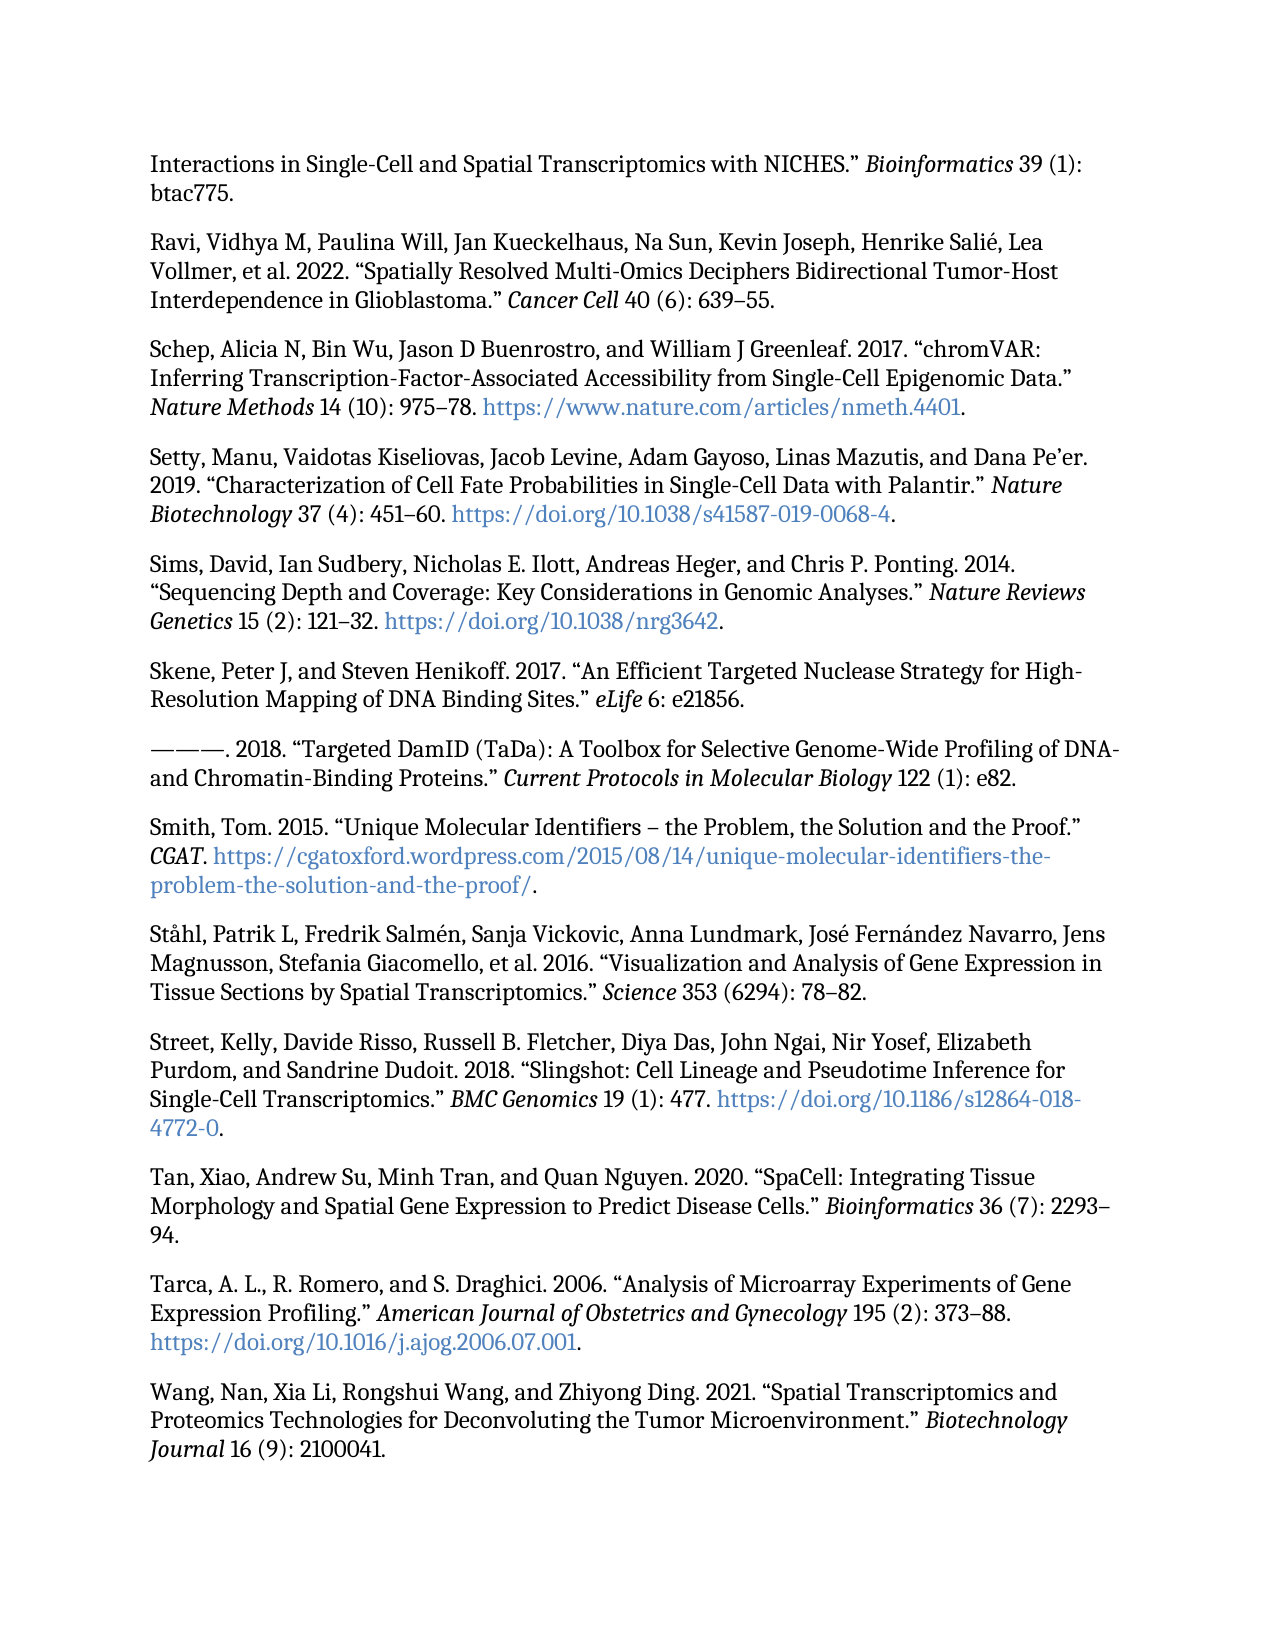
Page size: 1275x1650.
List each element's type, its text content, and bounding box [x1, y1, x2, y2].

text Wang, Nan, Xia Li, Rongshui Wang, and Zhiyong Ding. 2021. “Spatial Transcriptomics and Proteomics Technologies for Deconvoluting the Tumor Microenvironment.” Biotechnology Journal 16 (9): 2100041. [150, 1377, 1125, 1464]
text Smith, Tom. 2015. “Unique Molecular Identifiers – the Problem, the Solution and the Proof.” CGAT. https://cgatoxford.wordpress.com/2015/08/14/unique-molecular-identifiers-the-problem-the-solution-and-the-proof/. [150, 813, 1125, 899]
text Ståhl, Patrik L, Fredrik Salmén, Sanja Vickovic, Anna Lundmark, José Fernández Navarro, Jens Magnusson, Stefania Giacomello, et al. 2016. “Visualization and Analysis of Gene Expression in Tissue Sections by Spatial Transcriptomics.” Science 353 (6294): 78–82. [150, 920, 1125, 1007]
text Tarca, A. L., R. Romero, and S. Draghici. 2006. “Analysis of Microarray Experiments of Gene Expression Profiling.” American Journal of Obstetrics and Gynecology 195 (2): 373–88. https://doi.org/10.1016/j.ajog.2006.07.001. [150, 1270, 1125, 1357]
text Street, Kelly, Davide Risso, Russell B. Fletcher, Diya Das, John Ngai, Nir Yosef, Elizabeth Purdom, and Sandrine Dudoit. 2018. “Slingshot: Cell Lineage and Pseudotime Inference for Single-Cell Transcriptomics.” BMC Genomics 19 (1): 477. https://doi.org/10.1186/s12864-018-4772-0. [150, 1027, 1125, 1142]
text Setty, Manu, Vaidotas Kiseliovas, Jacob Levine, Adam Gayoso, Linas Mazutis, and Dana Pe’er. 2019. “Characterization of Cell Fate Probabilities in Single-Cell Data with Palantir.” Nature Biotechnology 37 (4): 451–60. https://doi.org/10.1038/s41587-019-0068-4. [150, 442, 1125, 529]
text Ravi, Vidhya M, Paulina Will, Jan Kueckelhaus, Na Sun, Kevin Joseph, Henrike Salié, Lea Vollmer, et al. 2022. “Spatially Resolved Multi-Omics Deciphers Bidirectional Tumor-Host Interdependence in Glioblastoma.” Cancer Cell 40 (6): 639–55. [150, 228, 1125, 314]
text Tan, Xiao, Andrew Su, Minh Tran, and Quan Nguyen. 2020. “SpaCell: Integrating Tissue Morphology and Spatial Gene Expression to Predict Disease Cells.” Bioinformatics 36 (7): 2293–94. [150, 1163, 1125, 1249]
text Skene, Peter J, and Steven Henikoff. 2017. “An Efficient Targeted Nuclease Strategy for High-Resolution Mapping of DNA Binding Sites.” eLife 6: e21856. [150, 657, 1125, 714]
text Schep, Alicia N, Bin Wu, Jason D Buenrostro, and William J Greenleaf. 2017. “chromVAR: Inferring Transcription-Factor-Associated Accessibility from Single-Cell Epigenomic Data.” Nature Methods 14 (10): 975–78. https://www.nature.com/articles/nmeth.4401. [150, 335, 1125, 422]
text Sims, David, Ian Sudbery, Nicholas E. Ilott, Andreas Heger, and Chris P. Ponting. 2014. “Sequencing Depth and Coverage: Key Considerations in Genomic Analyses.” Nature Reviews Genetics 15 (2): 121–32. https://doi.org/10.1038/nrg3642. [150, 549, 1125, 636]
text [150, 150, 1125, 207]
text ———. 2018. “Targeted DamID (TaDa): A Toolbox for Selective Genome-Wide Profiling of DNA- and Chromatin-Binding Proteins.” Current Protocols in Molecular Biology 122 (1): e82. [150, 735, 1125, 792]
